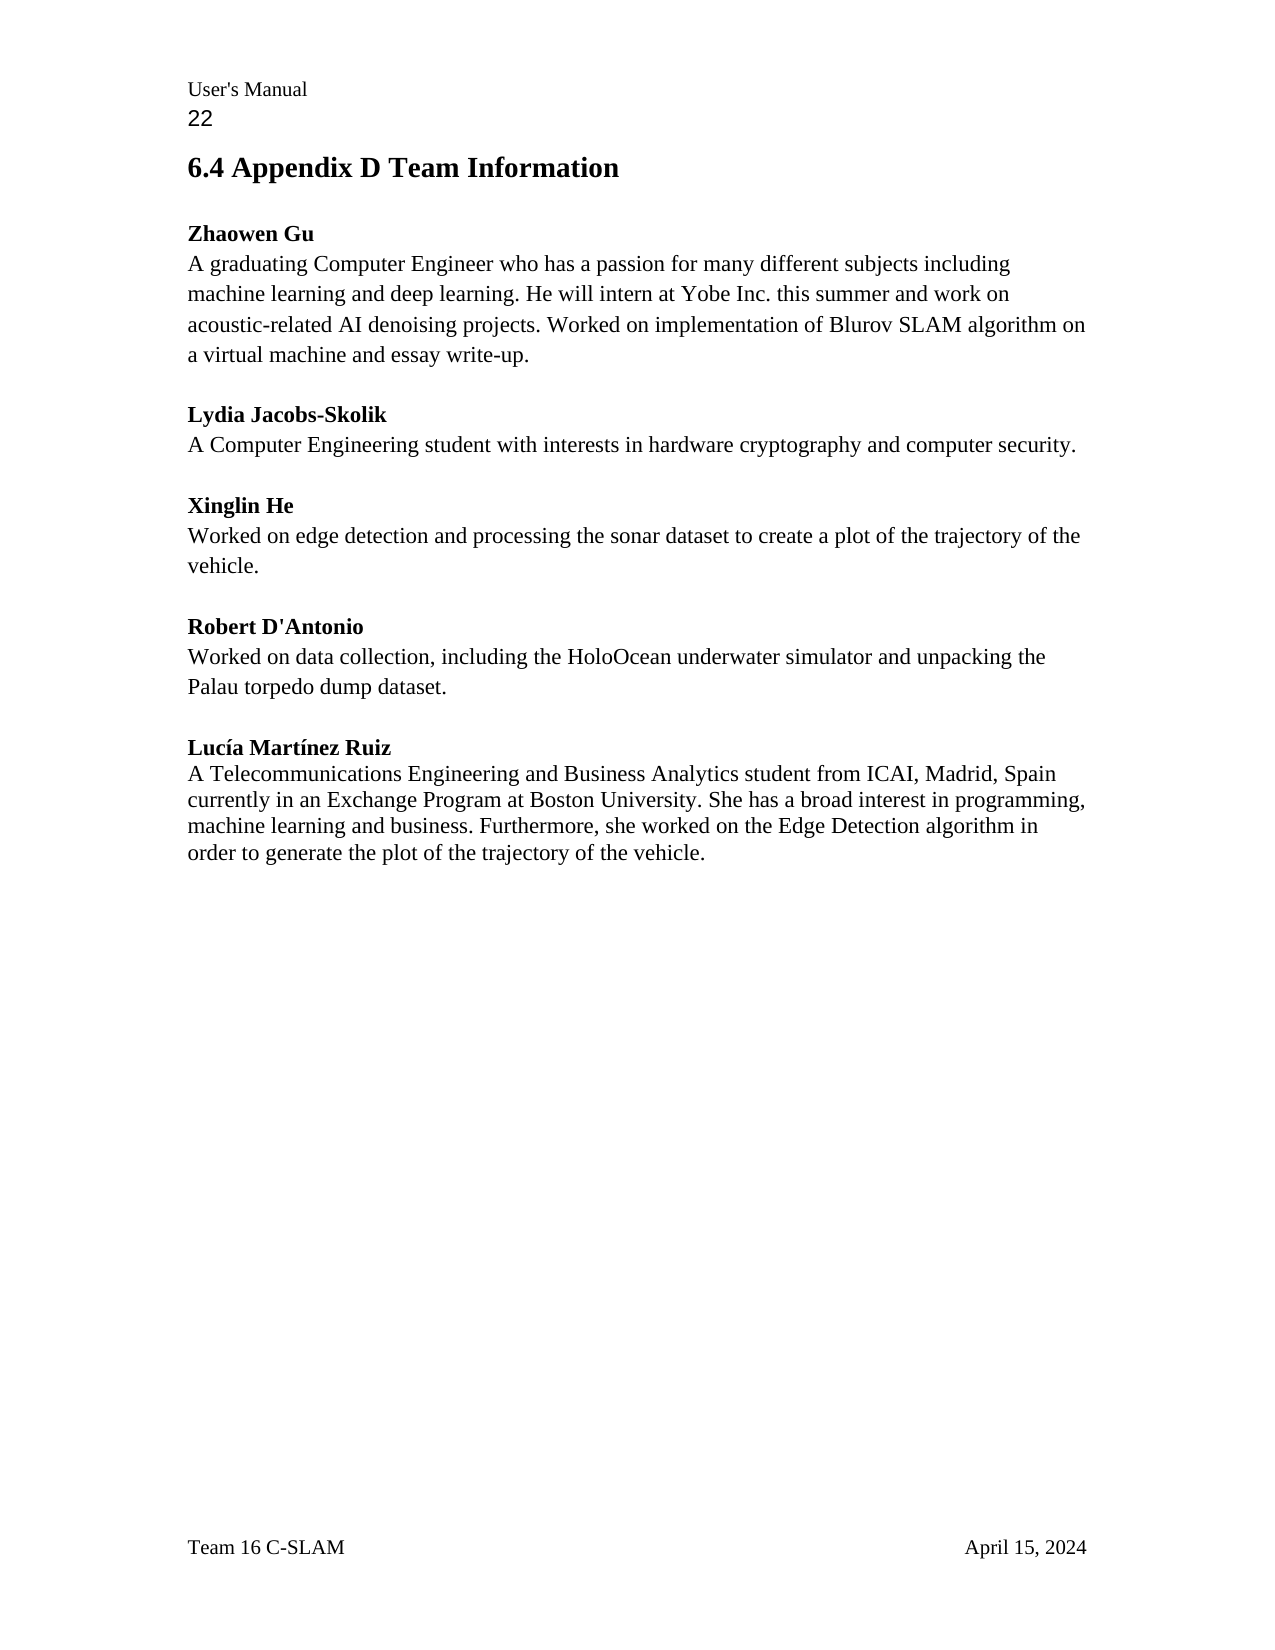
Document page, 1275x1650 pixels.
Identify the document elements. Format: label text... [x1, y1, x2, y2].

text A graduating Computer Engineer who has a passion for many different subjects including machine learning and deep learning. He will intern at Yobe Inc. this summer and work on acoustic-related AI denoising projects. Worked on implementation of Blurov SLAM algorithm on a virtual machine and essay write-up. [187, 250, 1087, 367]
text Worked on edge detection and processing the sonar dataset to create a plot of the trajectory of the vehicle. [187, 522, 1087, 579]
text Worked on data collection, including the HoloOcean underwater simulator and unpacking the Palau torpedo dump dataset. [187, 643, 1087, 699]
text Robert D'Antonio [187, 613, 1087, 639]
text Lucía Martínez Ruiz [187, 733, 1087, 760]
text A Telecommunications Engineering and Business Analytics student from ICAI, Madrid, Spain currently in an Exchange Program at Boston University. She has a broad interest in programming, machine learning and business. Furthermore, she worked on the Edge Detection algorithm in order to generate the plot of the trajectory of the vehicle. [187, 760, 1087, 865]
subtitle 6.4 Appendix D Team Information [187, 150, 1087, 183]
text Lydia Jacobs-Skolik [187, 401, 1087, 428]
text Xinglin He [187, 492, 1087, 518]
text Zhaowen Gu [187, 220, 1087, 246]
text A Computer Engineering student with interests in hardware cryptography and computer security. [187, 431, 1087, 458]
